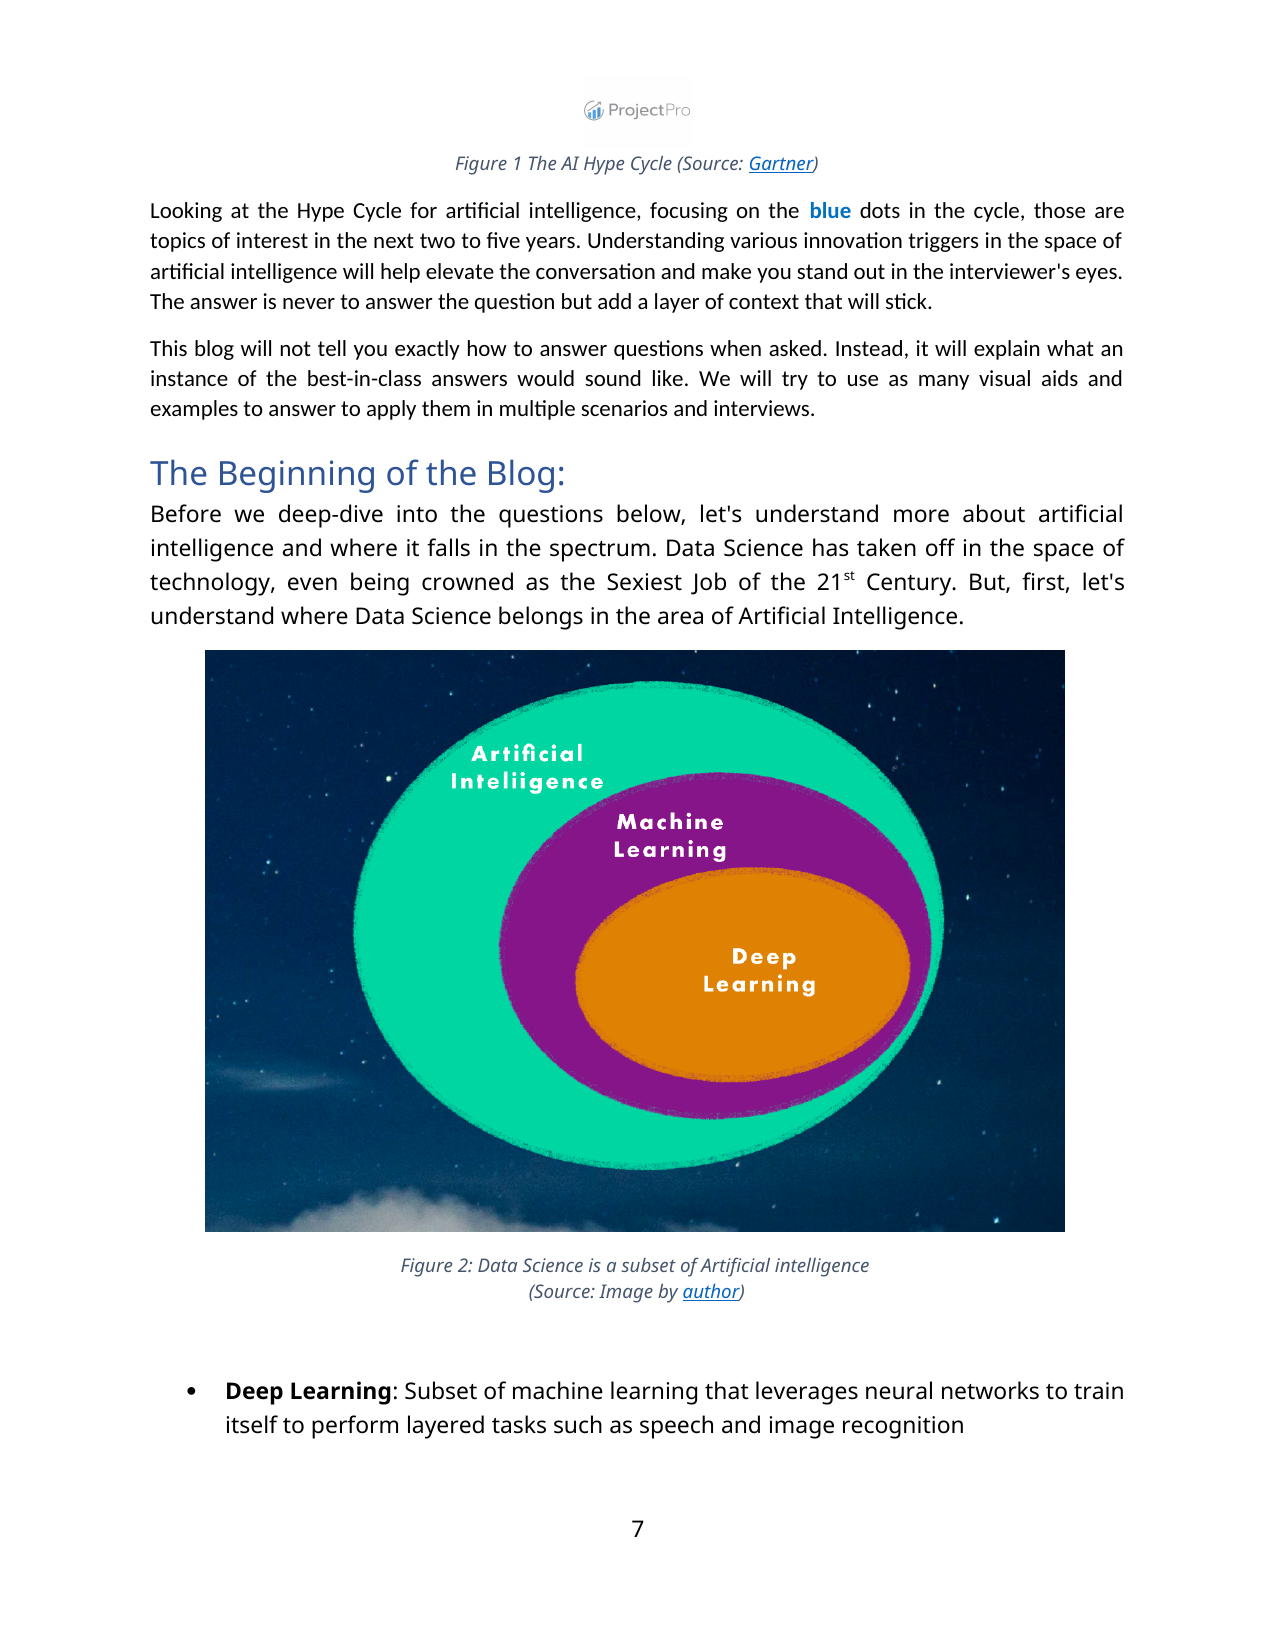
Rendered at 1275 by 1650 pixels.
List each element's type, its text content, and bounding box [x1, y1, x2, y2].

text Figure 1 The AI Hype Cycle (Source: Gartner) [150, 150, 1125, 176]
subtitle The Beginning of the Blog: [150, 449, 1125, 495]
text Figure 2: Data Science is a subset of Artificial intelligence (Source: Image by author) [150, 1252, 1125, 1303]
picture [205, 650, 1065, 1232]
text This blog will not tell you exactly how to answer questions when asked. Instead, it will explain what an instance of the best-in-class answers would sound like. We will try to use as many visual aids and examples to answer to apply them in multiple scenarios and interviews. [150, 334, 1125, 422]
text Looking at the Hype Cycle for artificial intelligence, focusing on the blue dots in the cycle, those are topics of interest in the next two to five years. Understanding various innovation triggers in the space of artificial intelligence will help elevate the conversation and make you stand out in the interviewer's eyes. The answer is never to answer the question but add a layer of context that will stick. [150, 196, 1125, 315]
list Deep Learning: Subset of machine learning that leverages neural networks to train itself to perform layered tasks such as speech and image recognition [187, 1375, 1125, 1440]
picture [582, 75, 693, 149]
text Before we deep-dive into the questions below, let's understand more about artificial intelligence and where it falls in the spectrum. Data Science has taken off in the space of technology, even being crowned as the Sexiest Job of the 21st Century. But, first, let's understand where Data Science belongs in the area of Artificial Intelligence. [150, 498, 1125, 631]
